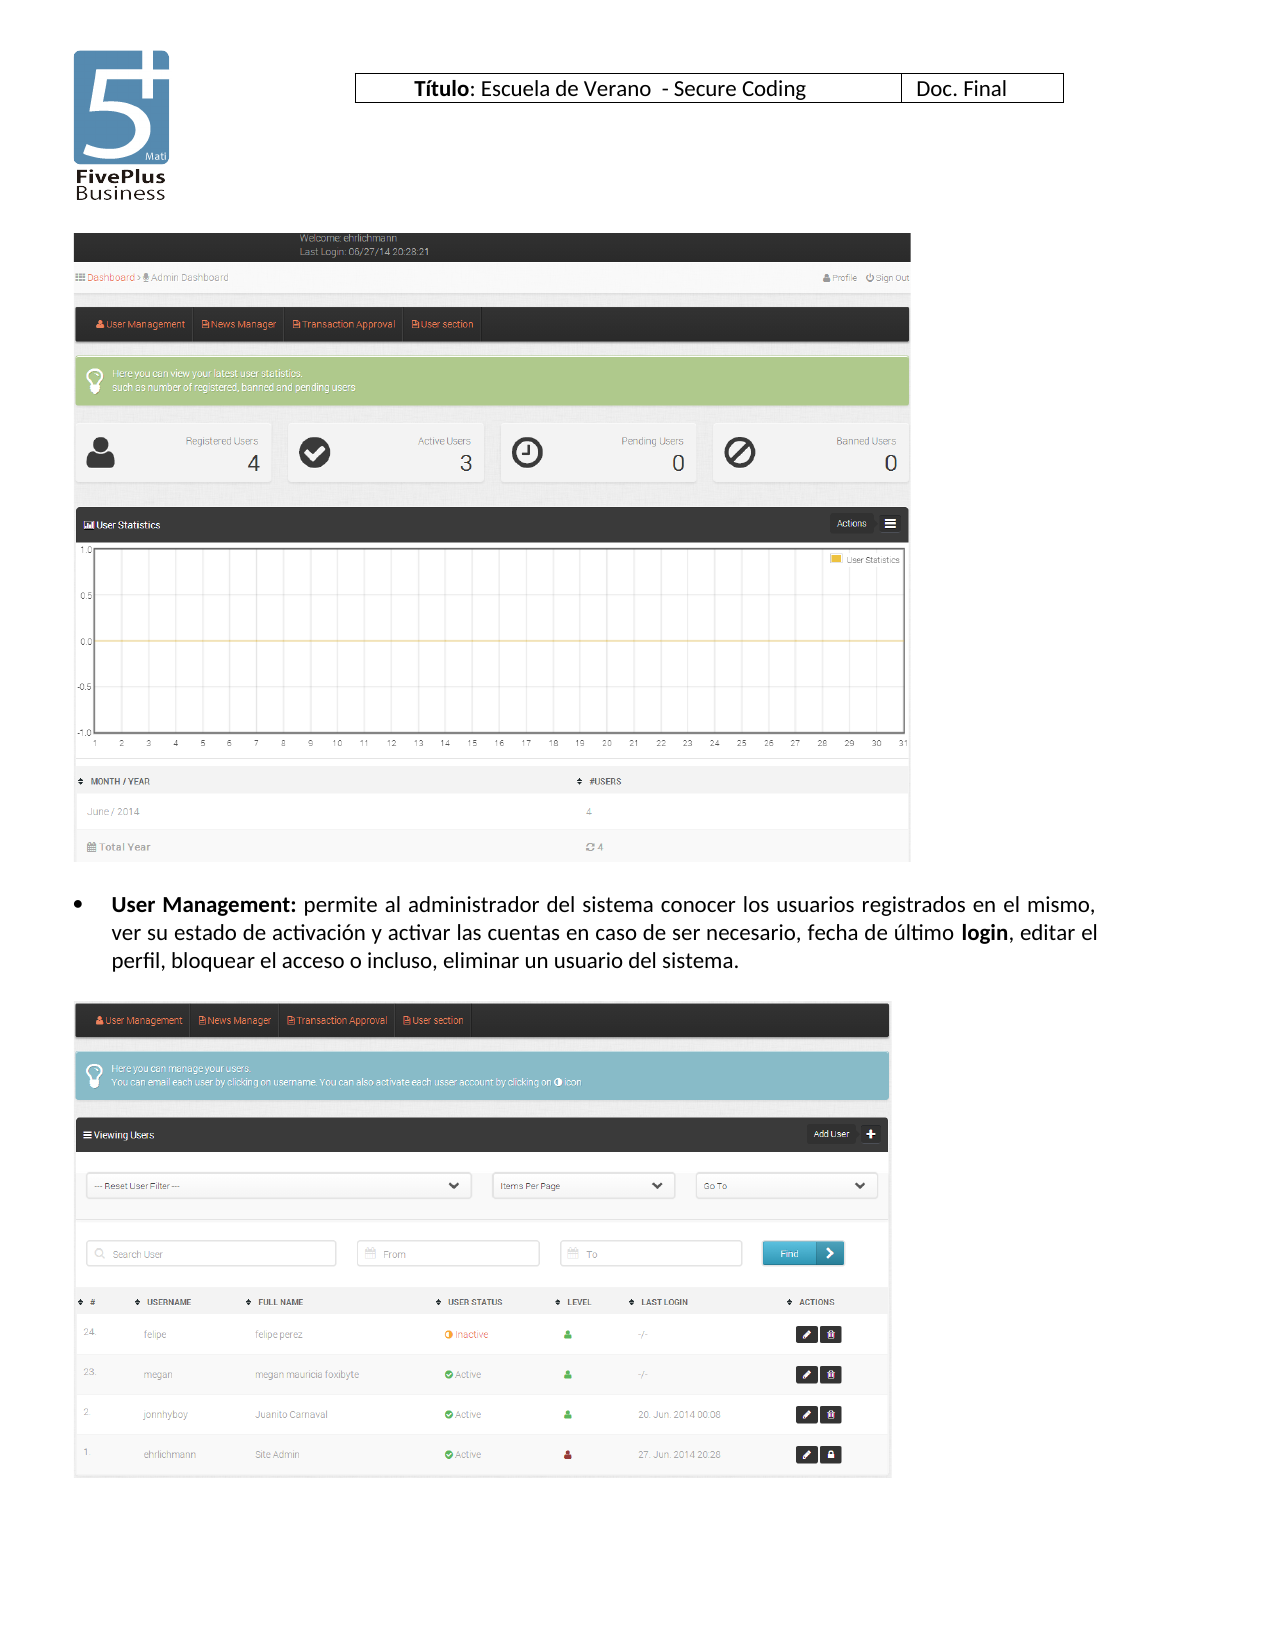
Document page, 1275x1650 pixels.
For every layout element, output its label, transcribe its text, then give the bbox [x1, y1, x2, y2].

picture [73, 1001, 892, 1478]
list User Management: permite al administrador del sistema conocer los usuarios registrados en el mismo, ver su estado de activación y activar las cuentas en caso de ser necesario, fecha de último login, editar el perfil, bloquear el acceso o incluso, eliminar un usuario del sistema. [74, 890, 1098, 974]
picture [73, 233, 911, 862]
picture [73, 44, 173, 205]
